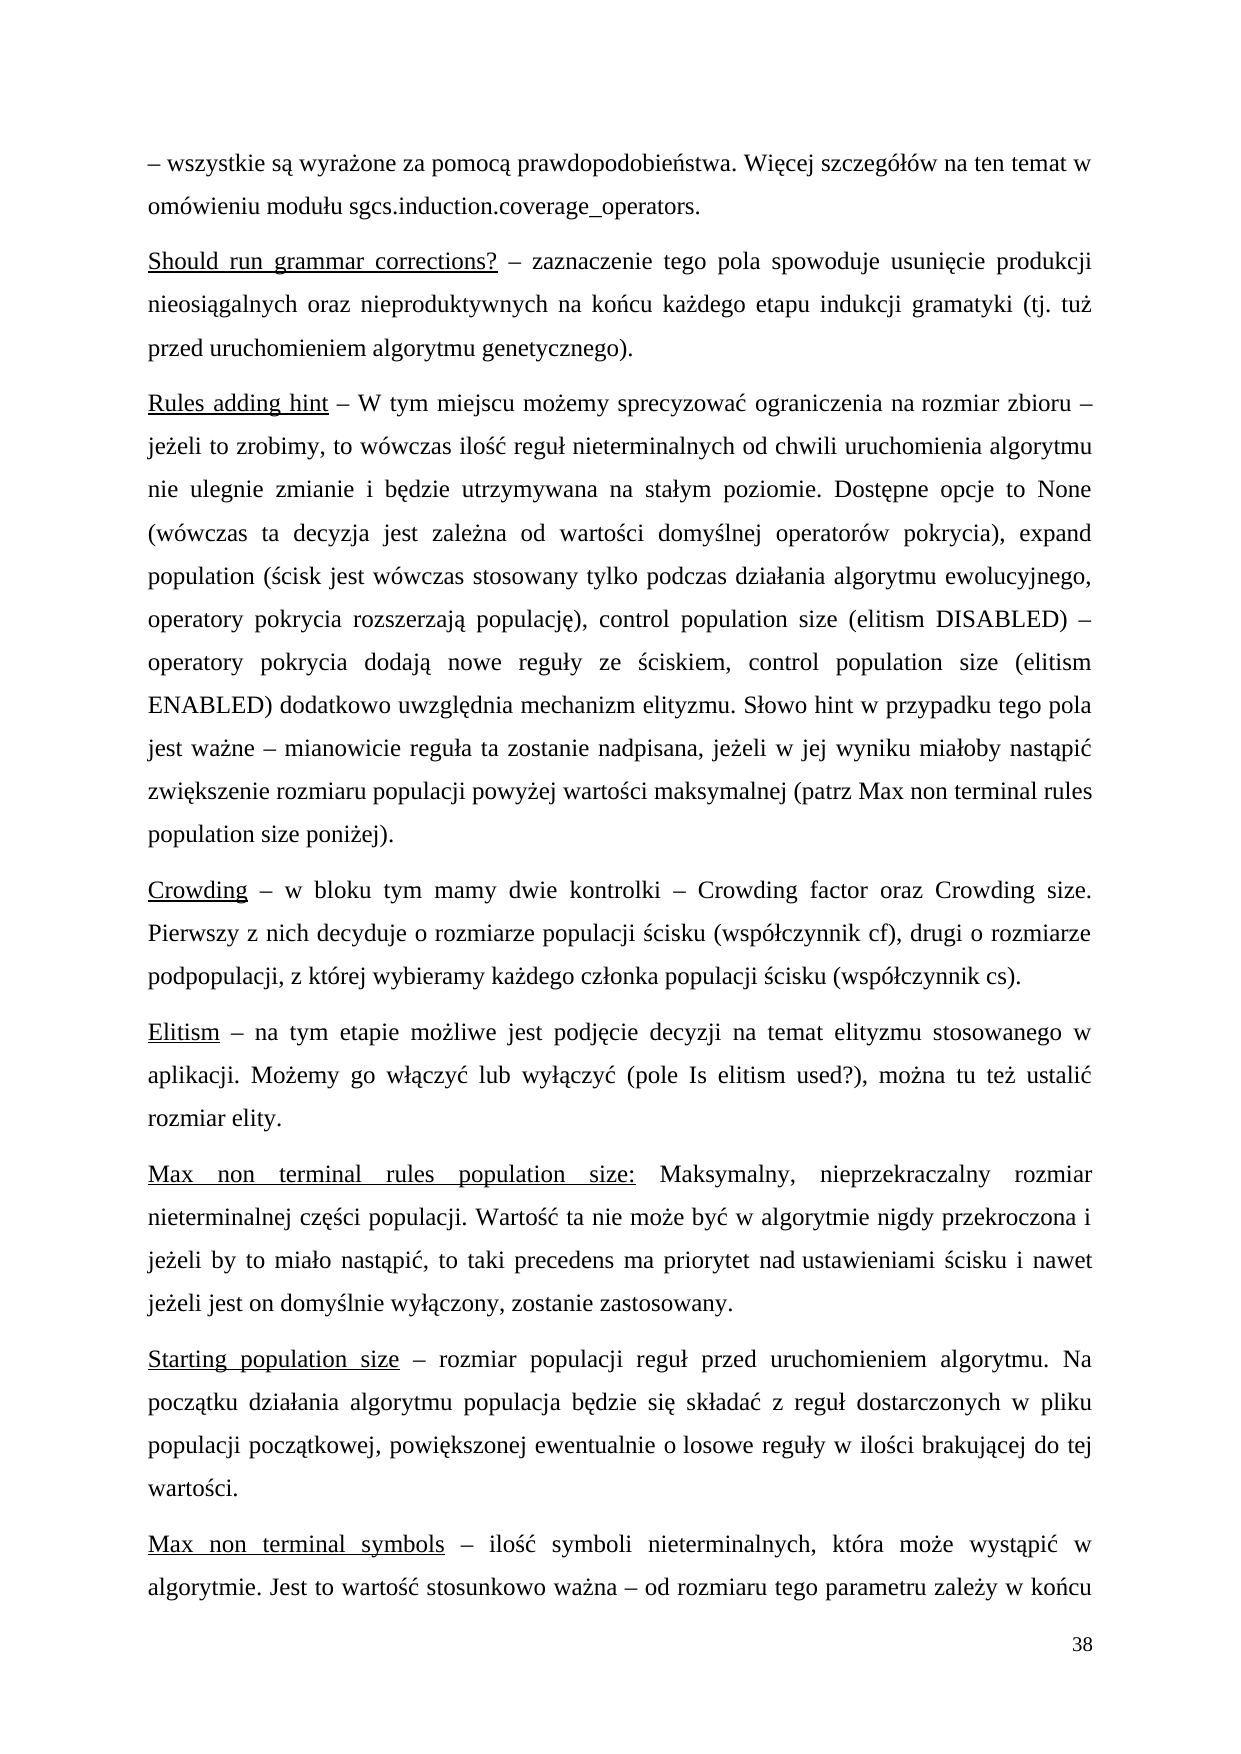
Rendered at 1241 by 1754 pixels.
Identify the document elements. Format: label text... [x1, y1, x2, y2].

text Starting population size – rozmiar populacji reguł przed uruchomieniem algorytmu. Na początku działania algorytmu populacja będzie się składać z reguł dostarczonych w pliku populacji początkowej, powiększonej ewentualnie o losowe reguły w ilości brakującej do tej wartości. [148, 1344, 1093, 1502]
text Should run grammar corrections? – zaznaczenie tego pola spowoduje usunięcie produkcji nieosiągalnych oraz nieproduktywnych na końcu każdego etapu indukcji gramatyki (tj. tuż przed uruchomieniem algorytmu genetycznego). [148, 246, 1093, 361]
text Crowding – w bloku tym mamy dwie kontrolki – Crowding factor oraz Crowding size. Pierwszy z nich decyduje o rozmiarze populacji ścisku (współczynnik cf), drugi o rozmiarze podpopulacji, z której wybieramy każdego członka populacji ścisku (współczynnik cs). [148, 875, 1093, 990]
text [148, 148, 1093, 219]
text Elitism – na tym etapie możliwe jest podjęcie decyzji na temat elityzmu stosowanego w aplikacji. Możemy go włączyć lub wyłączyć (pole Is elitism used?), można tu też ustalić rozmiar elity. [148, 1017, 1093, 1132]
text Max non terminal rules population size: Maksymalny, nieprzekraczalny rozmiar nieterminalnej części populacji. Wartość ta nie może być w algorytmie nigdy przekroczona i jeżeli by to miało nastąpić, to taki precedens ma priorytet nad ustawieniami ścisku i nawet jeżeli jest on domyślnie wyłączony, zostanie zastosowany. [148, 1159, 1093, 1317]
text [148, 1529, 1093, 1601]
text Rules adding hint – W tym miejscu możemy sprecyzować ograniczenia na rozmiar zbioru – jeżeli to zrobimy, to wówczas ilość reguł nieterminalnych od chwili uruchomienia algorytmu nie ulegnie zmianie i będzie utrzymywana na stałym poziomie. Dostępne opcje to None (wówczas ta decyzja jest zależna od wartości domyślnej operatorów pokrycia), expand population (ścisk jest wówczas stosowany tylko podczas działania algorytmu ewolucyjnego, operatory pokrycia rozszerzają populację), control population size (elitism DISABLED) – operatory pokrycia dodają nowe reguły ze ściskiem, control population size (elitism ENABLED) dodatkowo uwzględnia mechanizm elityzmu. Słowo hint w przypadku tego pola jest ważne – mianowicie reguła ta zostanie nadpisana, jeżeli w jej wyniku miałoby nastąpić zwiększenie rozmiaru populacji powyżej wartości maksymalnej (patrz Max non terminal rules population size poniżej). [148, 388, 1093, 848]
